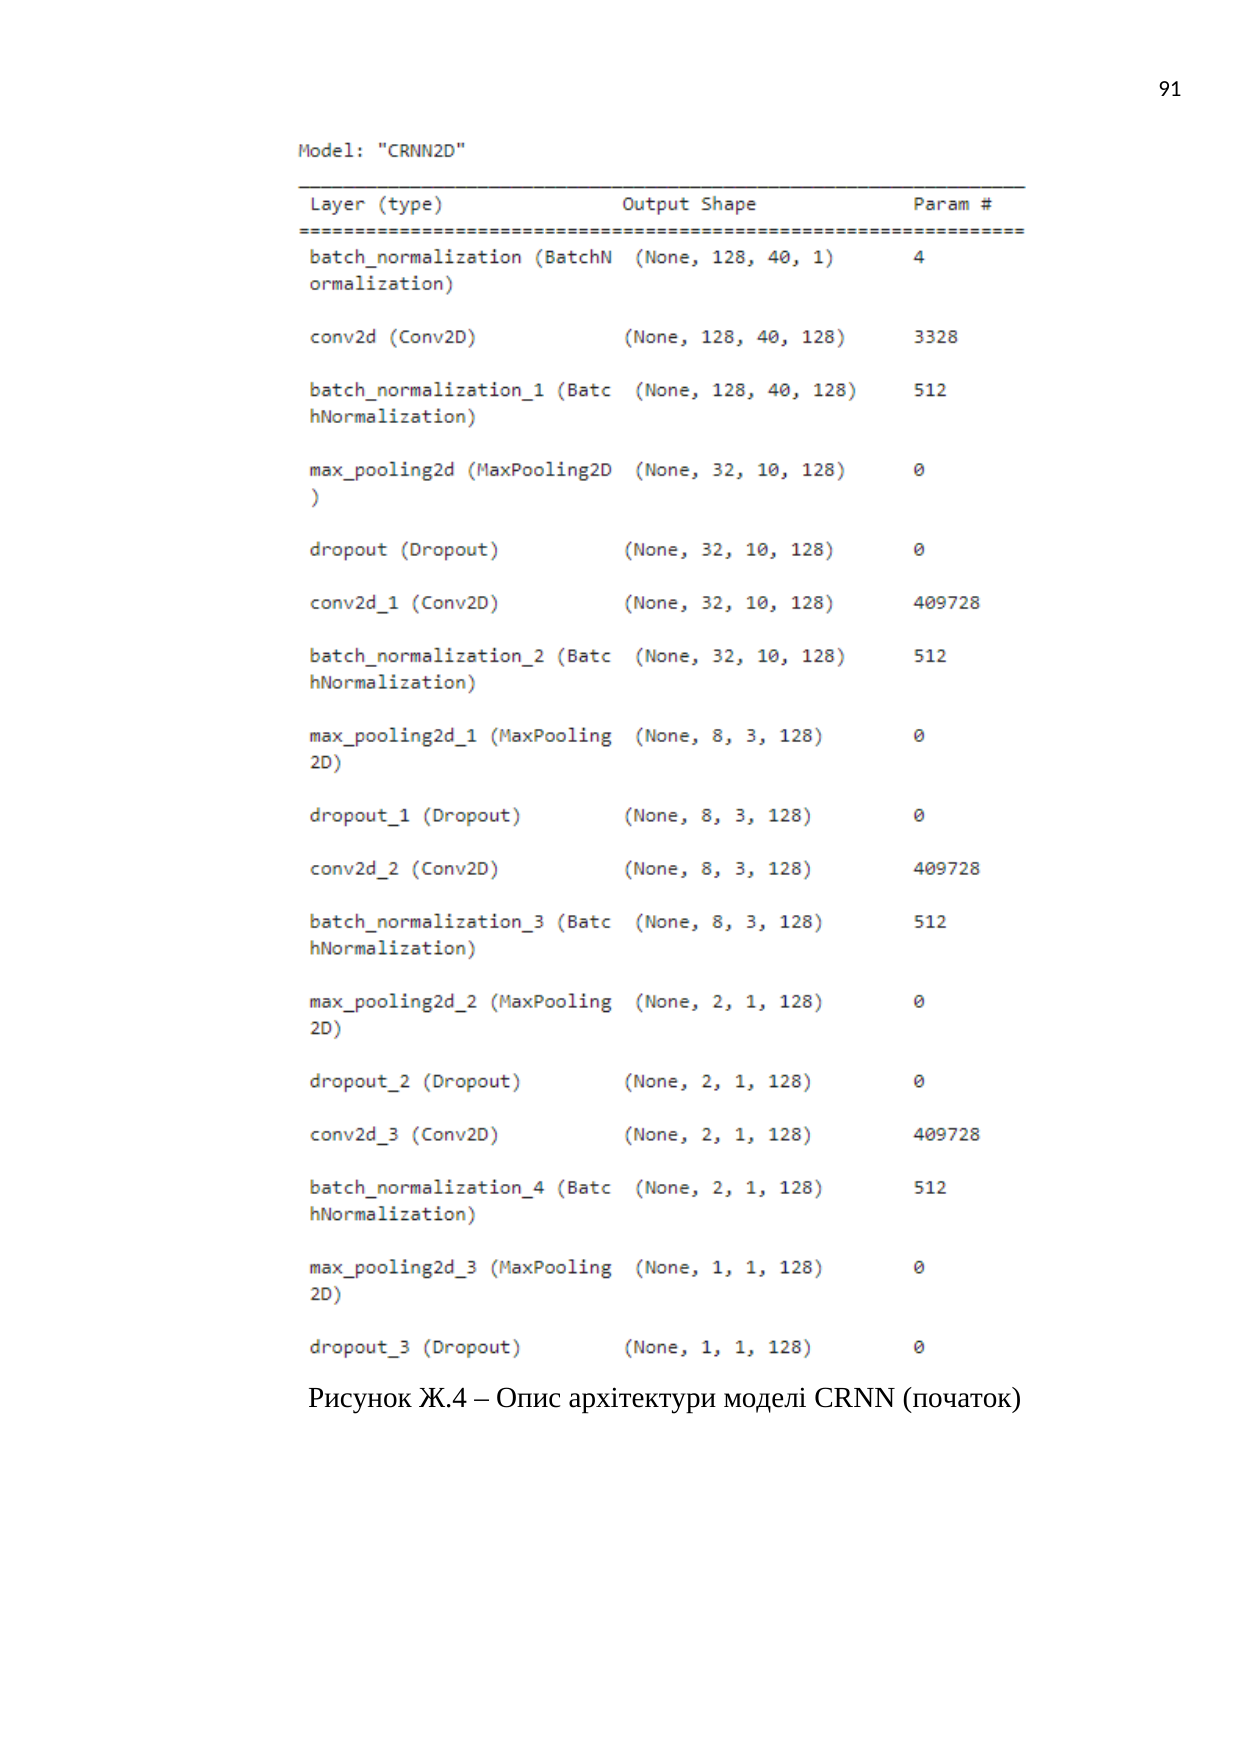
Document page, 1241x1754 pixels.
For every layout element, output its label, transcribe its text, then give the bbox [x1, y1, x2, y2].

picture [289, 130, 1040, 1366]
text Рисунок Ж.4 – Опис архітектури моделі CRNN (початок) [148, 1380, 1181, 1413]
